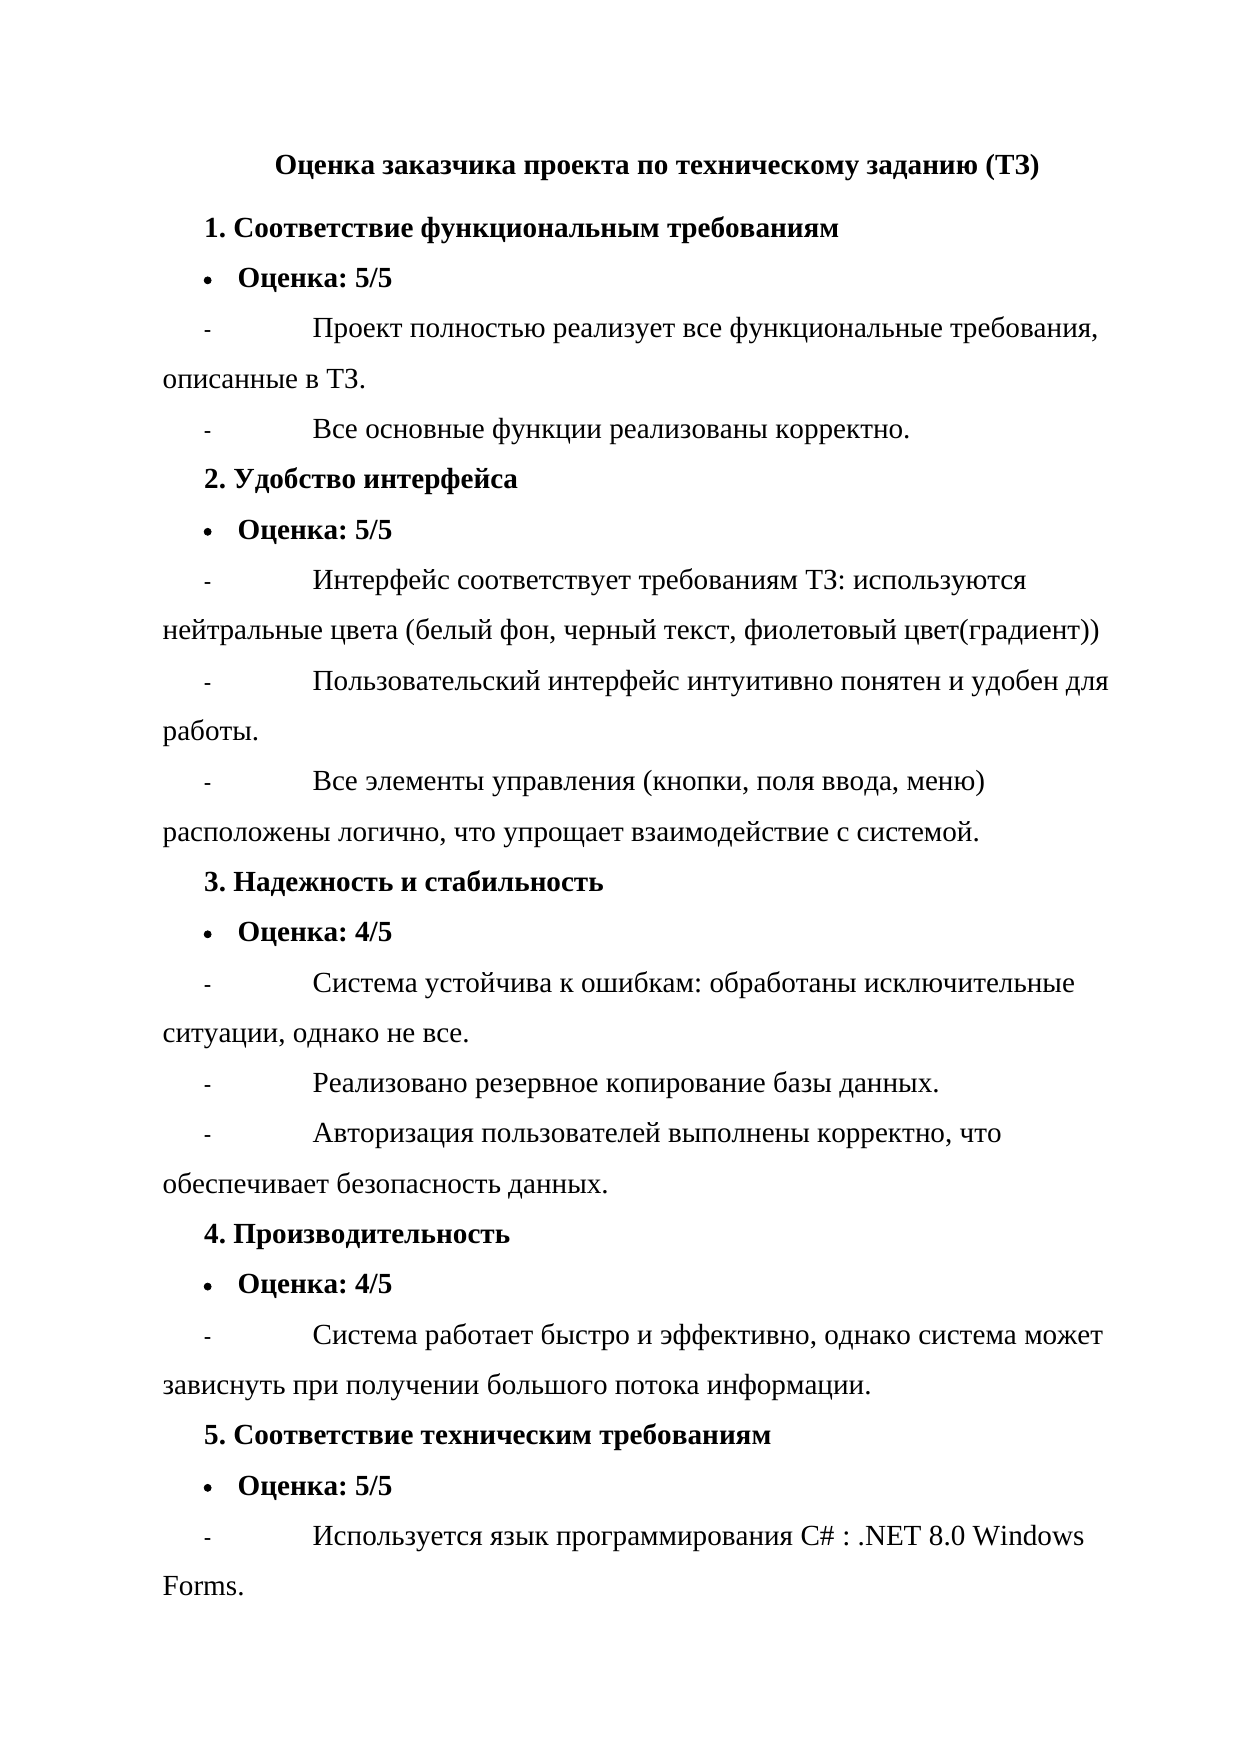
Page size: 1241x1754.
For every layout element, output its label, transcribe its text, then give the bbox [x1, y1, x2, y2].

list Система устойчива к ошибкам: обработаны исключительные ситуации, однако не все. [162, 965, 1152, 1048]
text 5. Соответствие техническим требованиям [162, 1417, 1152, 1451]
list Оценка: 5/5 [162, 260, 1152, 294]
list Реализовано резервное копирование базы данных. [162, 1065, 1152, 1099]
list Проект полностью реализует все функциональные требования, описанные в ТЗ. [162, 311, 1152, 394]
list Авторизация пользователей выполнены корректно, что обеспечивает безопасность данных. [162, 1116, 1152, 1199]
list Оценка: 4/5 [162, 1267, 1152, 1300]
text Оценка заказчика проекта по техническому заданию (ТЗ) [162, 147, 1152, 181]
text 1. Соответствие функциональным требованиям [162, 210, 1152, 243]
text 4. Производительность [162, 1216, 1152, 1250]
list Оценка: 5/5 [162, 1468, 1152, 1501]
list Оценка: 4/5 [162, 914, 1152, 948]
text 3. Надежность и стабильность [162, 864, 1152, 898]
list Интерфейс соответствует требованиям ТЗ: используются нейтральные цвета (белый фон, черный текст, фиолетовый цвет(градиент)) [162, 562, 1152, 646]
list Оценка: 5/5 [162, 512, 1152, 545]
list Система работает быстро и эффективно, однако система может зависнуть при получении большого потока информации. [162, 1317, 1152, 1401]
list Используется язык программирования C# : .NET 8.0 Windows Forms. [162, 1518, 1152, 1602]
list Все основные функции реализованы корректно. [162, 411, 1152, 445]
list Все элементы управления (кнопки, поля ввода, меню) расположены логично, что упрощает взаимодействие с системой. [162, 763, 1152, 847]
text 2. Удобство интерфейса [162, 462, 1152, 495]
list Пользовательский интерфейс интуитивно понятен и удобен для работы. [162, 663, 1152, 747]
